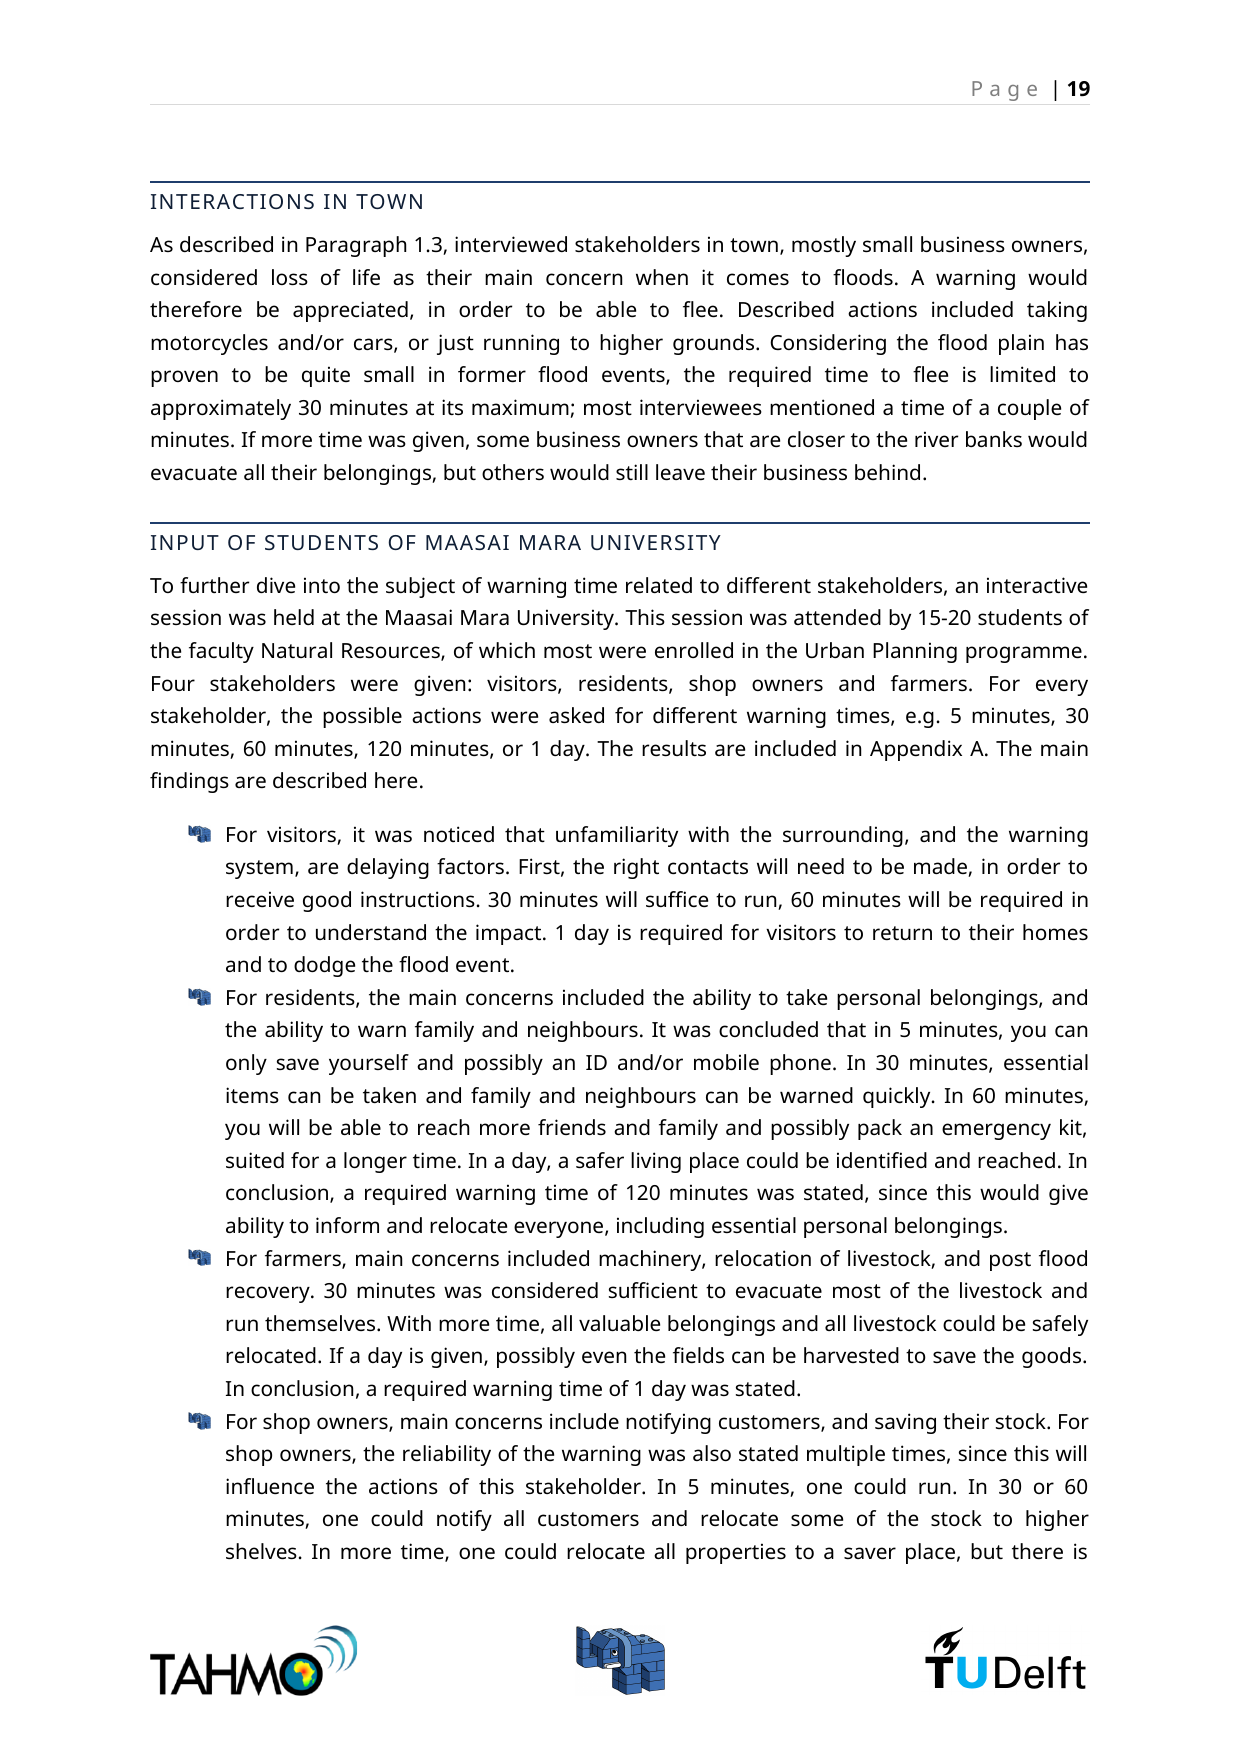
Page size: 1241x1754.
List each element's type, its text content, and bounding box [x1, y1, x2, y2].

picture [574, 1625, 666, 1696]
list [187, 1407, 1090, 1566]
picture [188, 1249, 211, 1266]
text As described in Paragraph 1.3, interviewed stakeholders in town, mostly small business owners, considered loss of life as their main concern when it comes to floods. A warning would therefore be appreciated, in order to be able to flee. Described actions included taking motorcycles and/or cars, or just running to higher grounds. Considering the flood plain has proven to be quite small in former flood events, the required time to flee is limited to approximately 30 minutes at its maximum; most interviewees mentioned a time of a couple of minutes. If more time was given, some business owners that are closer to the river banks would evacuate all their belongings, but others would still leave their business behind. [150, 230, 1090, 487]
list For farmers, main concerns included machinery, relocation of livestock, and post flood recovery. 30 minutes was considered sufficient to evacuate most of the livestock and run themselves. With more time, all valuable belongings and all livestock could be safely relocated. If a day is given, possibly even the fields can be harvested to save the goods. In conclusion, a required warning time of 1 day was stated. [187, 1244, 1090, 1403]
list For residents, the main concerns included the ability to take personal belongings, and the ability to warn family and neighbours. It was concluded that in 5 minutes, you can only save yourself and possibly an ID and/or mobile phone. In 30 minutes, essential items can be taken and family and neighbours can be warned quickly. In 60 minutes, you will be able to reach more friends and family and possibly pack an emergency kit, suited for a longer time. In a day, a safer living place could be identified and reached. In conclusion, a required warning time of 120 minutes was stated, since this would give ability to inform and relocate everyone, including essential personal belongings. [187, 983, 1090, 1239]
picture [150, 1625, 358, 1696]
subtitle Interactions in town [150, 183, 1090, 215]
list For visitors, it was noticed that unfamiliarity with the surrounding, and the warning system, are delaying factors. First, the right contacts will need to be made, in order to receive good instructions. 30 minutes will suffice to run, 60 minutes will be required in order to understand the impact. 1 day is required for visitors to return to their homes and to dodge the flood event. [187, 820, 1090, 979]
picture [188, 825, 211, 843]
picture [188, 1412, 211, 1430]
text To further dive into the subject of warning time related to different stakeholders, an interactive session was held at the Maasai Mara University. This session was attended by 15-20 students of the faculty Natural Resources, of which most were enrolled in the Urban Planning programme. Four stakeholders were given: visitors, residents, shop owners and farmers. For every stakeholder, the possible actions were asked for different warning times, e.g. 5 minutes, 30 minutes, 60 minutes, 120 minutes, or 1 day. The results are included in Appendix A. The main findings are described here. [150, 571, 1090, 795]
picture [188, 988, 211, 1006]
picture [921, 1625, 1091, 1695]
subtitle Input of students of Maasai Mara University [150, 524, 1090, 556]
